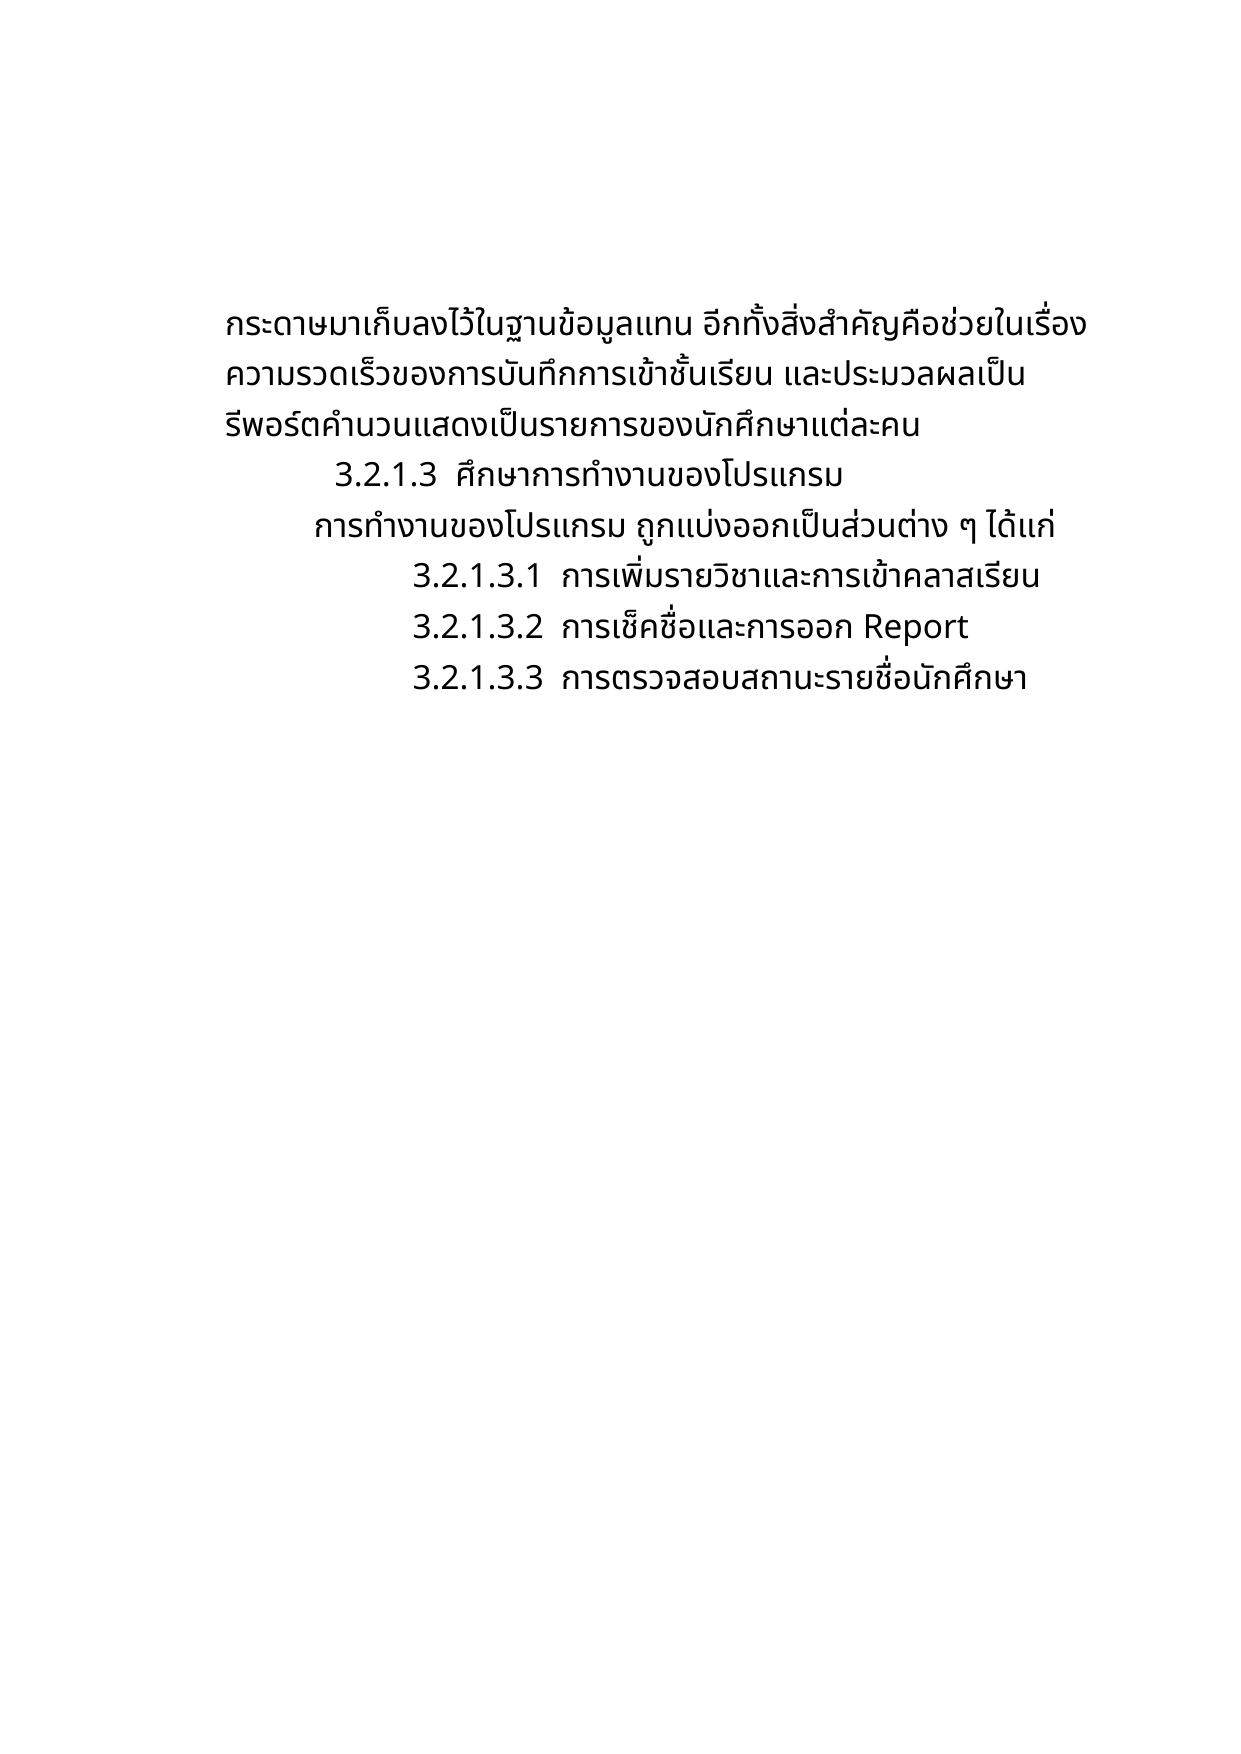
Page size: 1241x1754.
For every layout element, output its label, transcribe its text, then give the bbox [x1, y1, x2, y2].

text การทำงานของโปรแกรม ถูกแบ่งออกเป็นส่วนต่าง ๆ ได้แก่ [225, 502, 1090, 552]
text 3.2.1.3.1 การเพิ่มรายวิชาและการเข้าคลาสเรียน [225, 552, 1090, 603]
text 3.2.1.3.2 การเช็คชื่อและการออก Report [225, 603, 1090, 653]
text 3.2.1.3 ศึกษาการทำงานของโปรแกรม [225, 451, 1090, 502]
text 3.2.1.3.3 การตรวจสอบสถานะรายชื่อนักศึกษา [225, 653, 1090, 704]
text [225, 300, 1090, 451]
